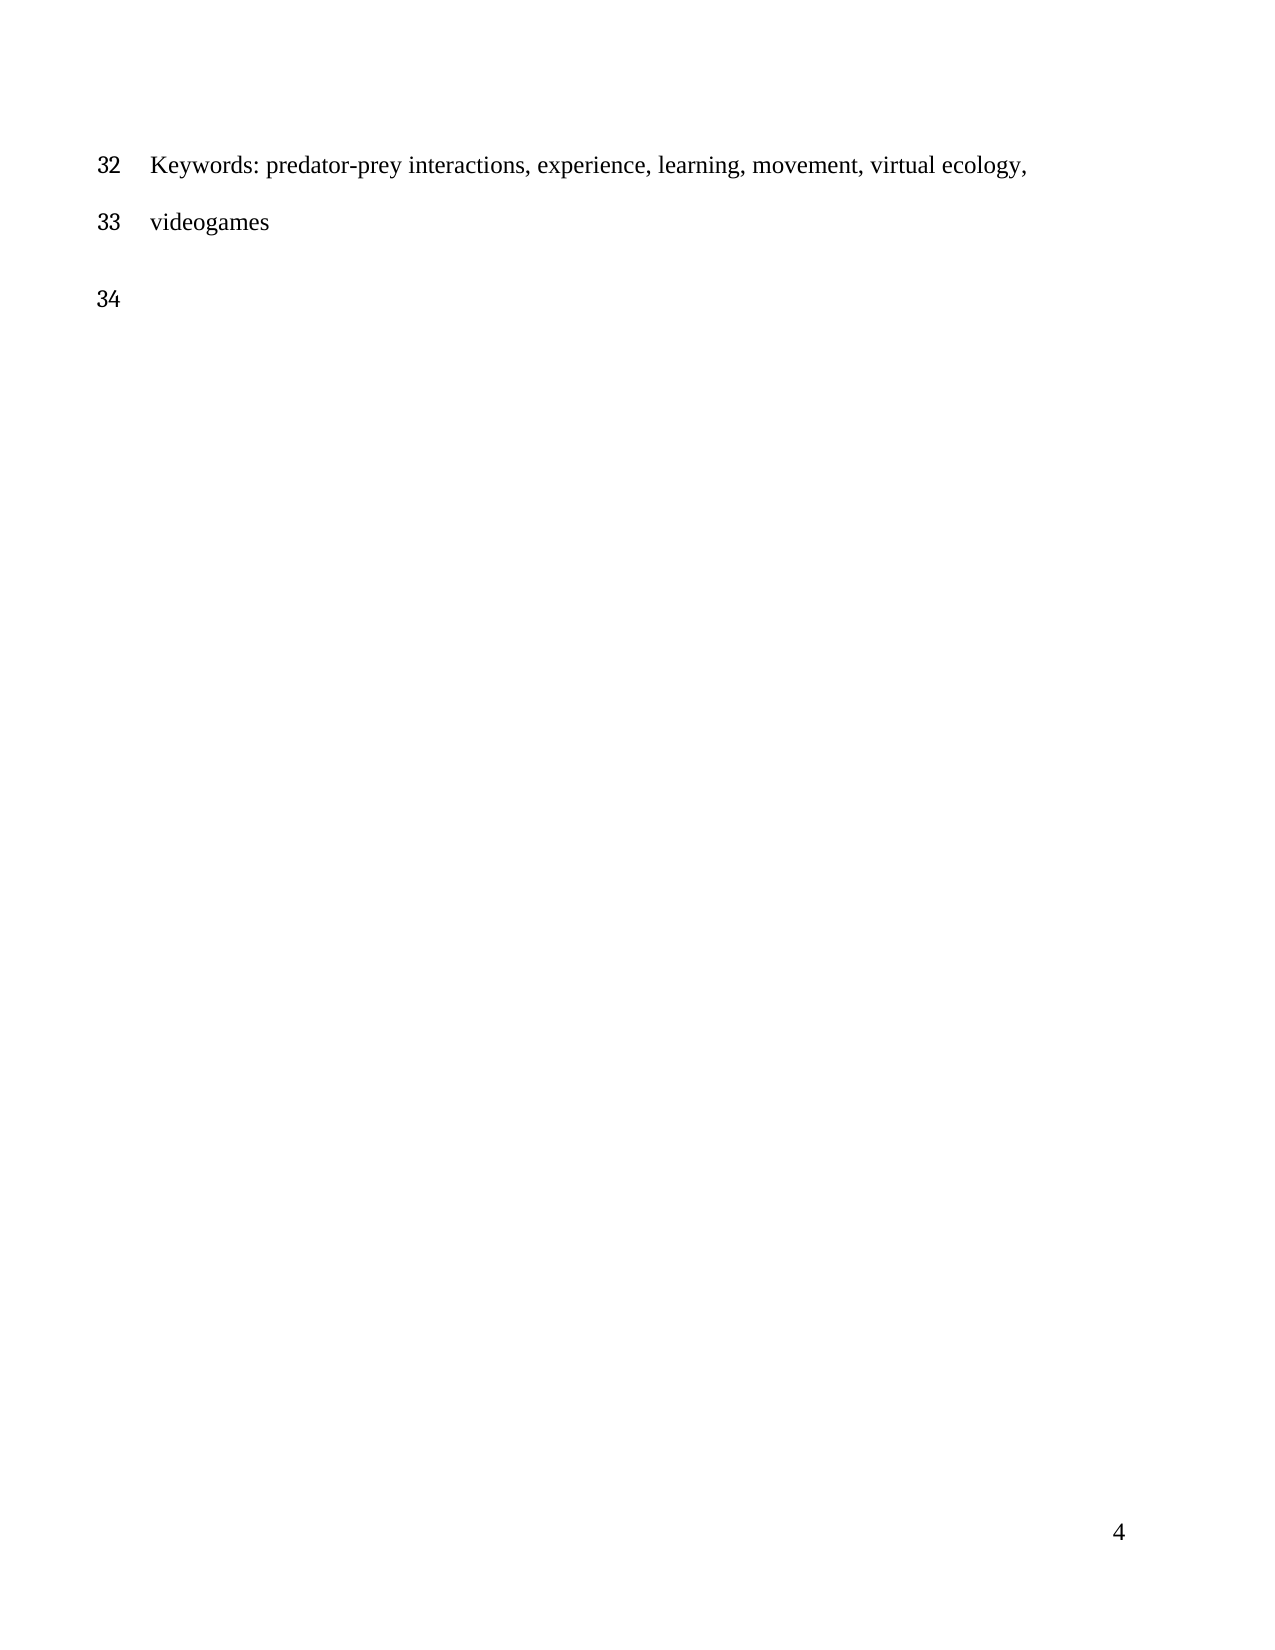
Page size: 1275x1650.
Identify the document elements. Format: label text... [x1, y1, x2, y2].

text Keywords: predator-prey interactions, experience, learning, movement, virtual ecology, videogames [150, 150, 1125, 236]
